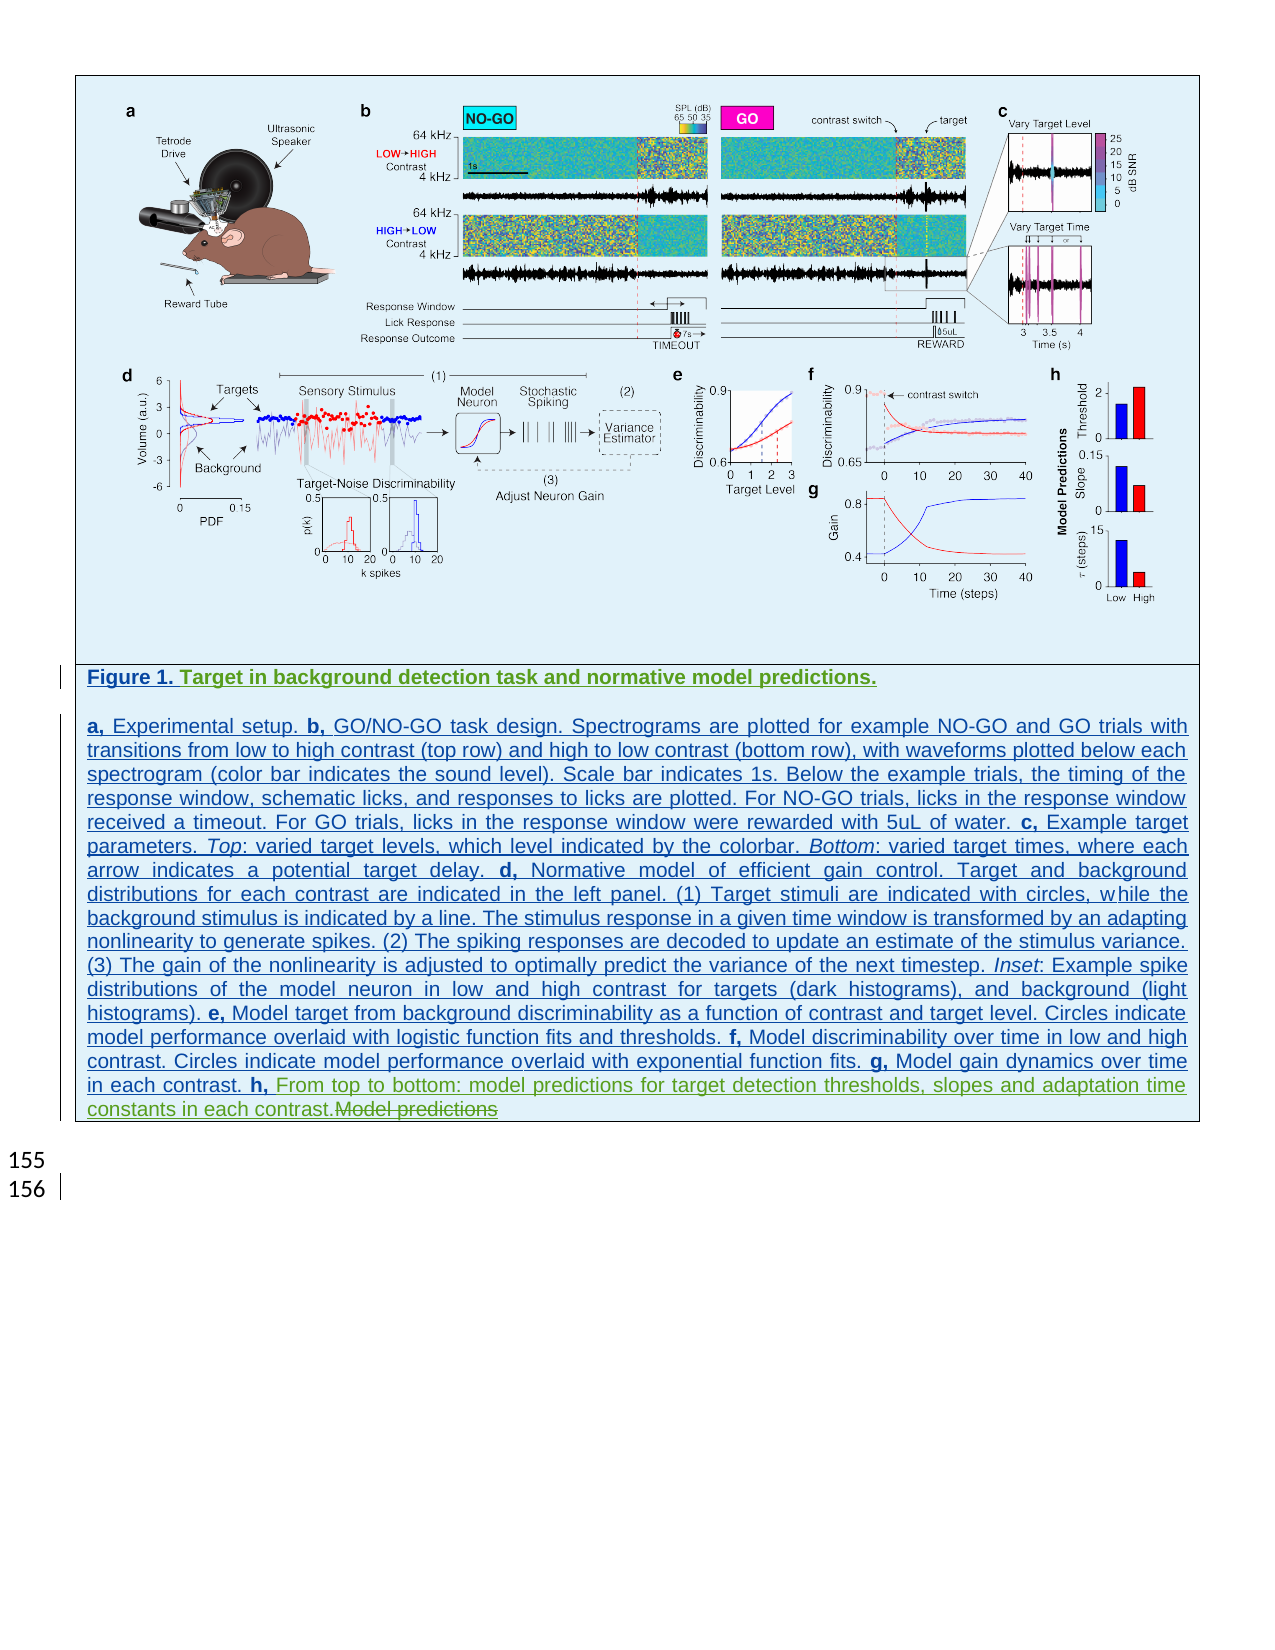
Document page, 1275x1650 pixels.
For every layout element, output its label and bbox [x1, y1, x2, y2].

picture [107, 76, 1168, 611]
